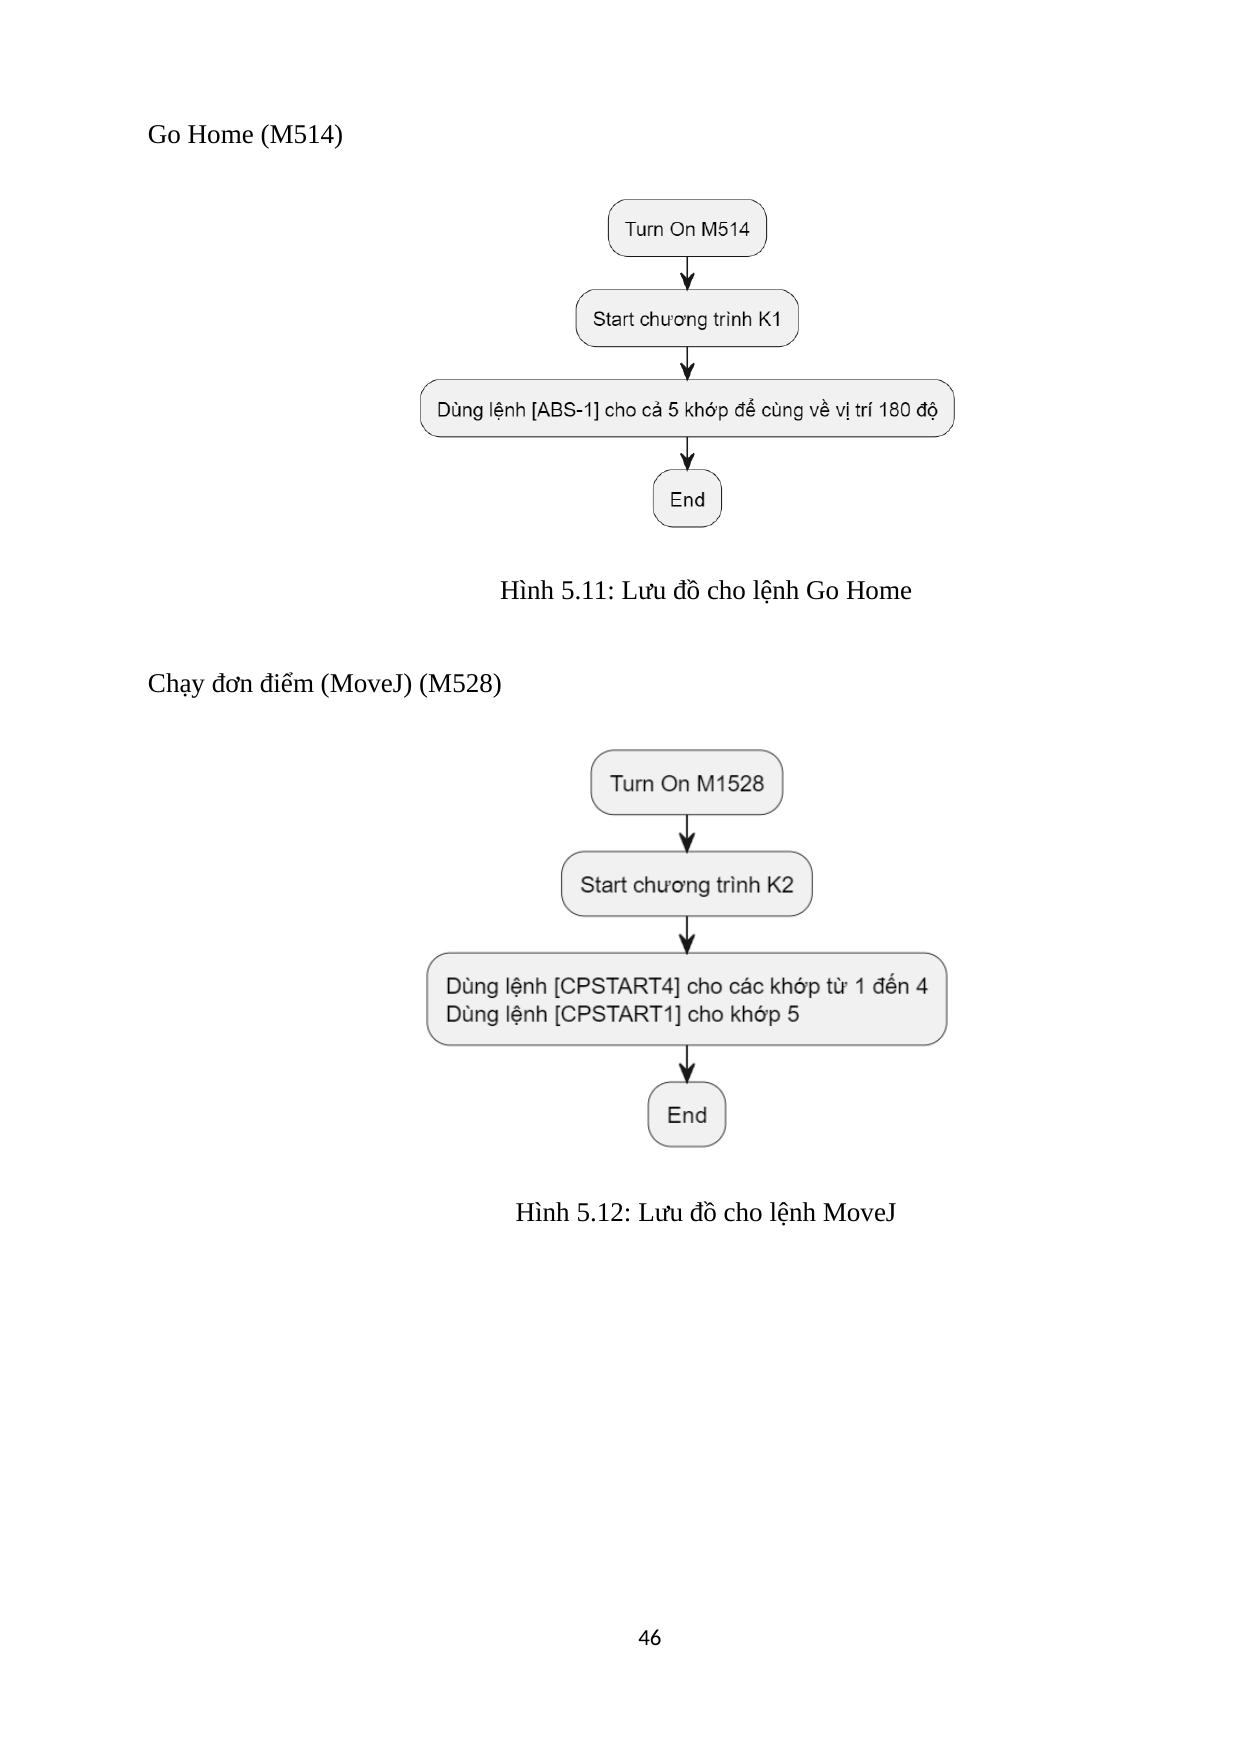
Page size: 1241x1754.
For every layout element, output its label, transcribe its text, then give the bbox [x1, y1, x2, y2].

picture [402, 181, 972, 544]
text Chạy đơn điểm (MoveJ) (M528) [148, 667, 1152, 698]
list Hình 5.12: Lưu đồ cho lệnh MoveJ [260, 1196, 1152, 1228]
text Go Home (M514) [148, 118, 1152, 149]
list Hình 5.11: Lưu đồ cho lệnh Go Home [260, 574, 1152, 605]
picture [407, 730, 967, 1166]
